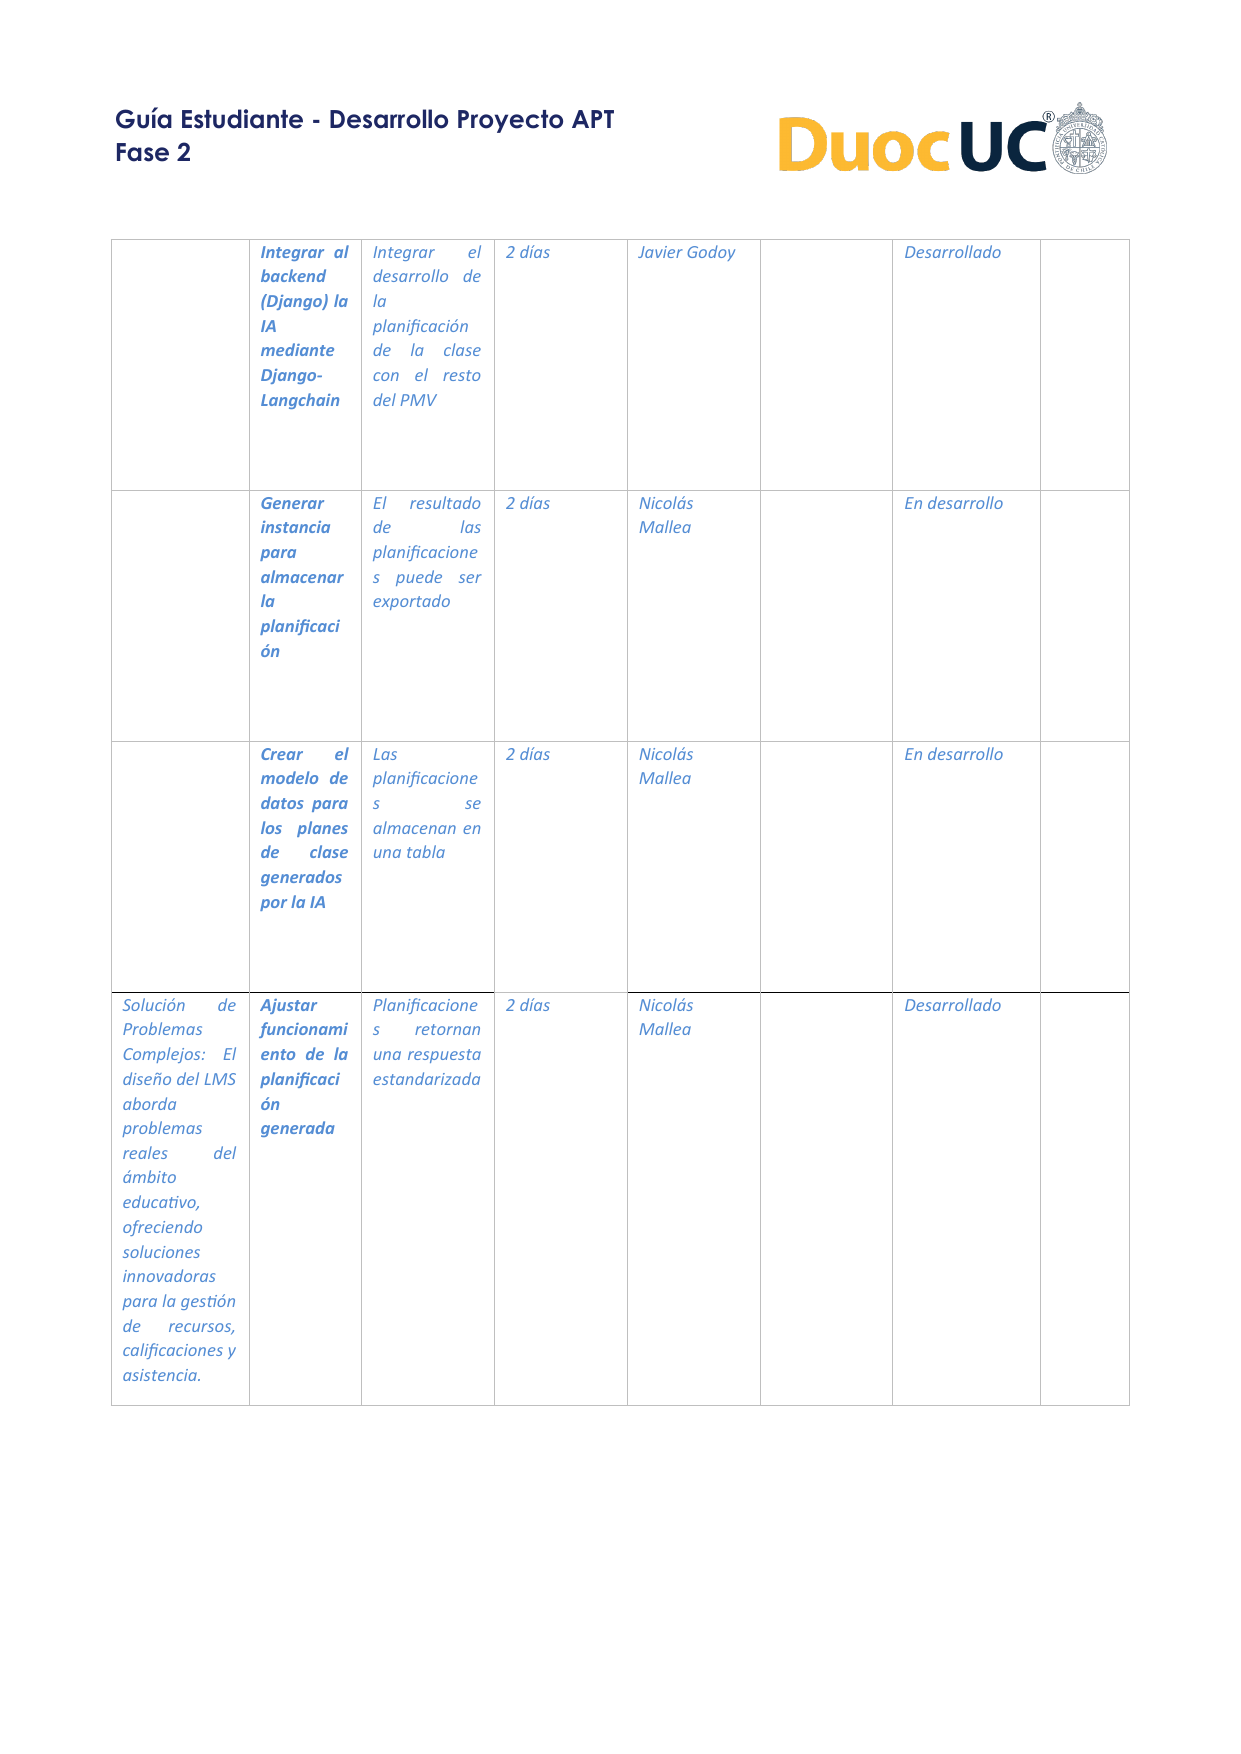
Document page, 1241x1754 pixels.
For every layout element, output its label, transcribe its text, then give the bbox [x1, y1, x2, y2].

table_cell [1041, 742, 1129, 992]
table_cell [112, 240, 249, 490]
table_cell Crear el modelo de datos para los planes de clase generados por la IA [250, 742, 361, 992]
table_cell Integrar al backend (Django) la IA mediante Django-Langchain [250, 240, 361, 490]
table_cell 2 días [495, 742, 627, 992]
table_cell Las planificaciones se almacenan en una tabla [362, 742, 494, 992]
table_cell [1041, 993, 1129, 1405]
table_cell Desarrollado [893, 240, 1040, 490]
table_cell Nicolás Mallea [628, 491, 760, 741]
table_cell [112, 742, 249, 992]
table_cell [761, 993, 892, 1405]
table_cell 2 días [495, 491, 627, 741]
table_cell [112, 491, 249, 741]
table_cell [761, 742, 892, 992]
table_cell 2 días [495, 993, 627, 1405]
table_cell 2 días [495, 240, 627, 490]
table_cell [1041, 491, 1129, 741]
table_cell [761, 491, 892, 741]
table_cell [1041, 240, 1129, 490]
table_cell [761, 240, 892, 490]
picture [779, 102, 1107, 174]
table_cell Generar instancia para almacenar la planificación [250, 491, 361, 741]
table_cell Nicolás Mallea [628, 993, 760, 1405]
table_cell El resultado de las planificaciones puede ser exportado [362, 491, 494, 741]
table_cell Planificaciones retornan una respuesta estandarizada [362, 993, 494, 1405]
table_cell Integrar el desarrollo de la planificación de la clase con el resto del PMV [362, 240, 494, 490]
table_cell En desarrollo [893, 491, 1040, 741]
table_cell Desarrollado [893, 993, 1040, 1405]
table_cell Solución de Problemas Complejos: El diseño del LMS aborda problemas reales del ámbito educativo, ofreciendo soluciones innovadoras para la gestión de recursos, calificaciones y asistencia. [112, 993, 249, 1405]
table_cell Ajustar funcionamiento de la planificación generada [250, 993, 361, 1405]
table_cell Nicolás Mallea [628, 742, 760, 992]
table_cell Javier Godoy [628, 240, 760, 490]
table_cell En desarrollo [893, 742, 1040, 992]
